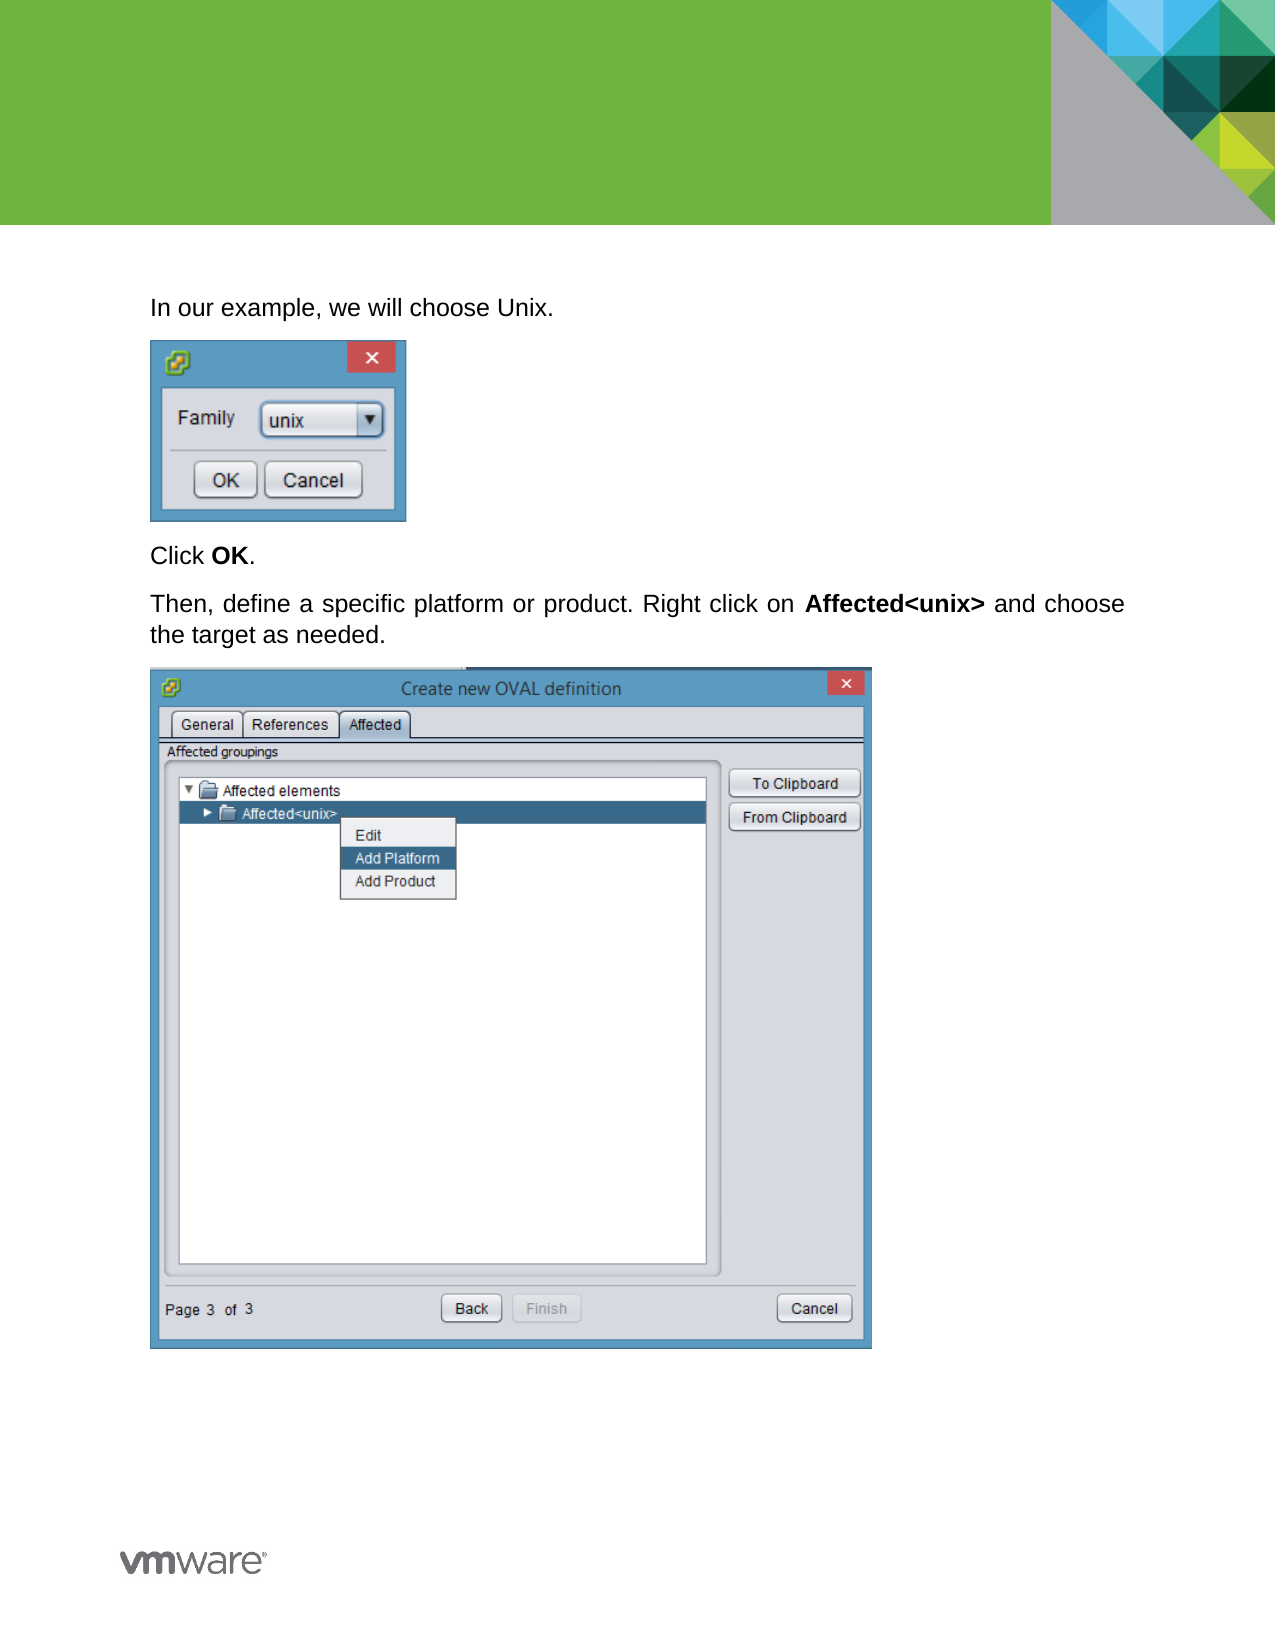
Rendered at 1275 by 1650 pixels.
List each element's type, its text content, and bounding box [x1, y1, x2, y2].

picture [0, 0, 1275, 225]
picture [150, 667, 872, 1349]
picture [150, 340, 407, 522]
text Then, define a specific platform or product. Right click on Affected<unix> and choose the target as needed. [150, 589, 1125, 648]
text In our example, we will choose Unix. [150, 293, 1125, 322]
picture [97, 1529, 289, 1596]
text Click OK. [150, 541, 1125, 570]
